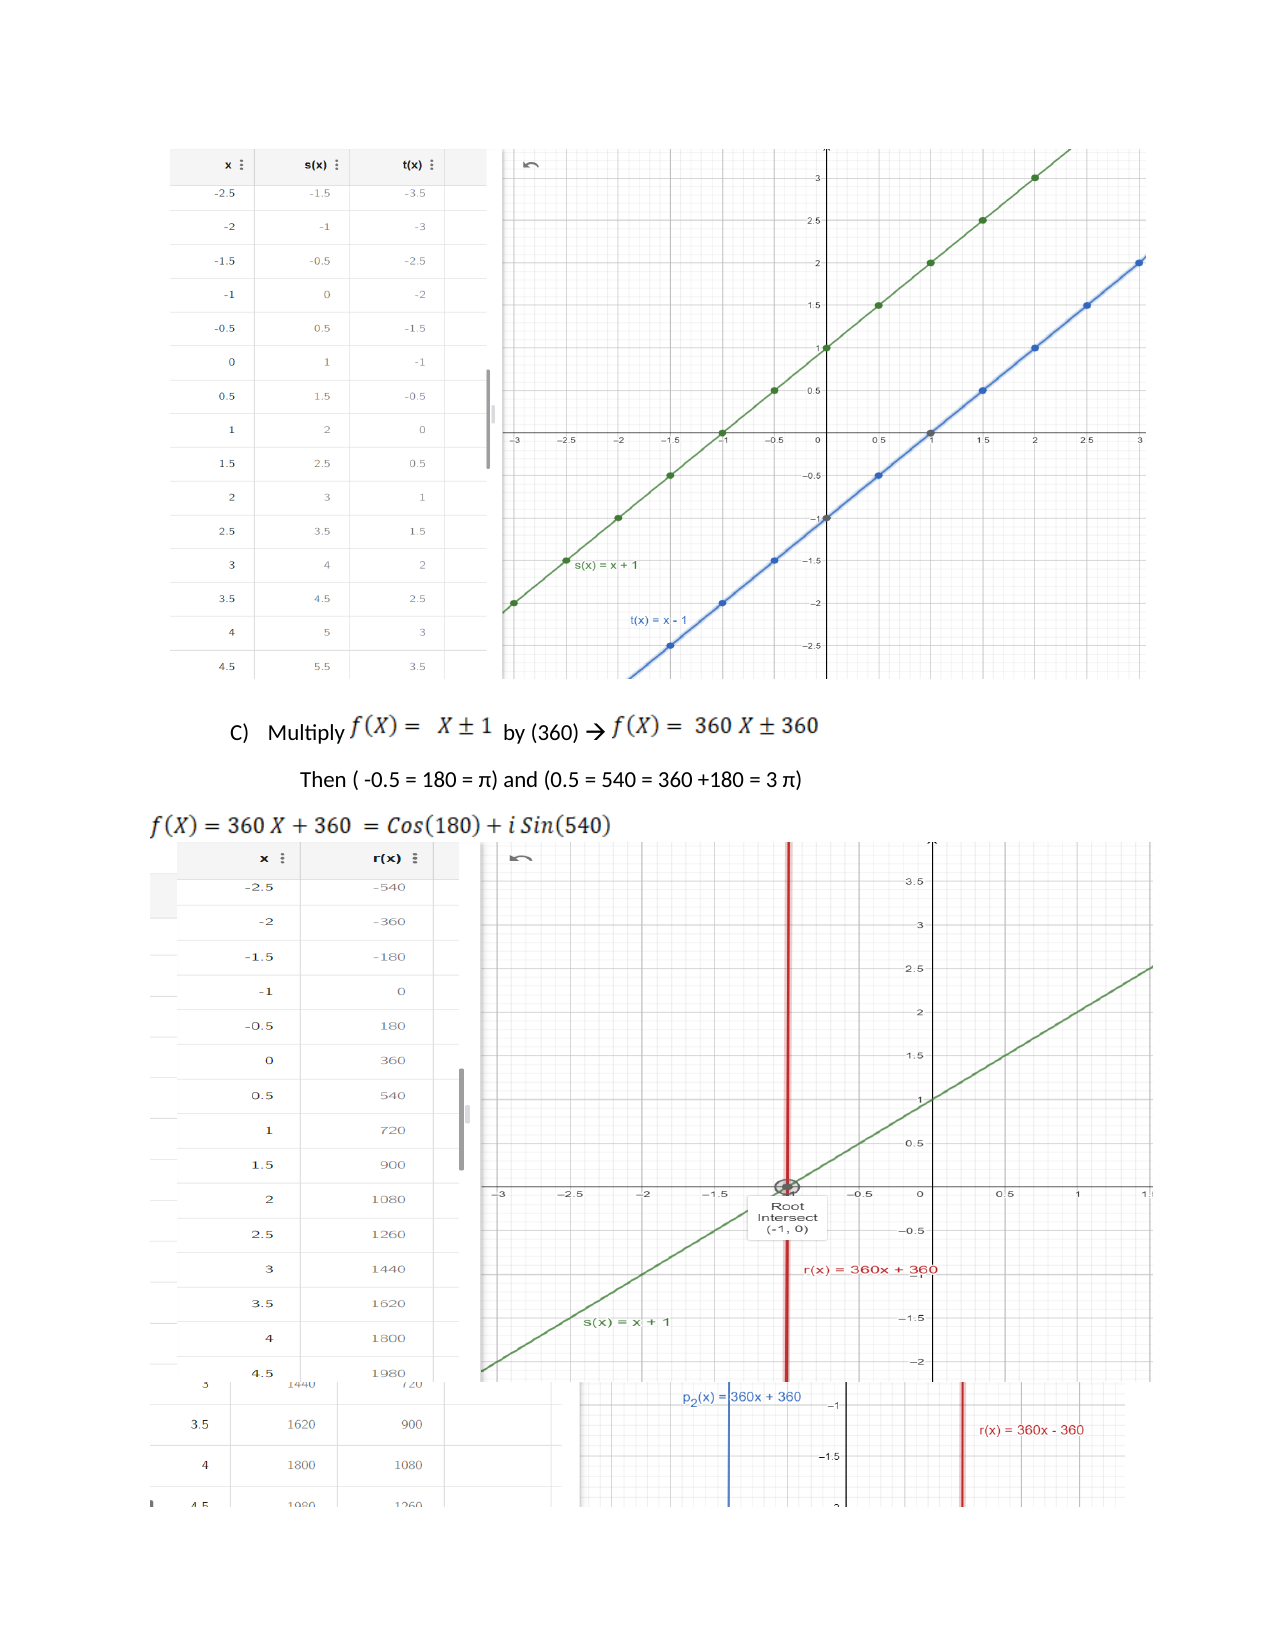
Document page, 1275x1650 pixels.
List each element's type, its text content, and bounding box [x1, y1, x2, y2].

picture [350, 711, 498, 741]
picture [612, 711, 819, 741]
picture [170, 149, 1146, 679]
text Then ( -0.5 = 180 = π) and (0.5 = 540 = 360 +180 = 3 π) [225, 765, 1125, 793]
picture [150, 842, 1153, 1507]
picture [150, 811, 611, 841]
